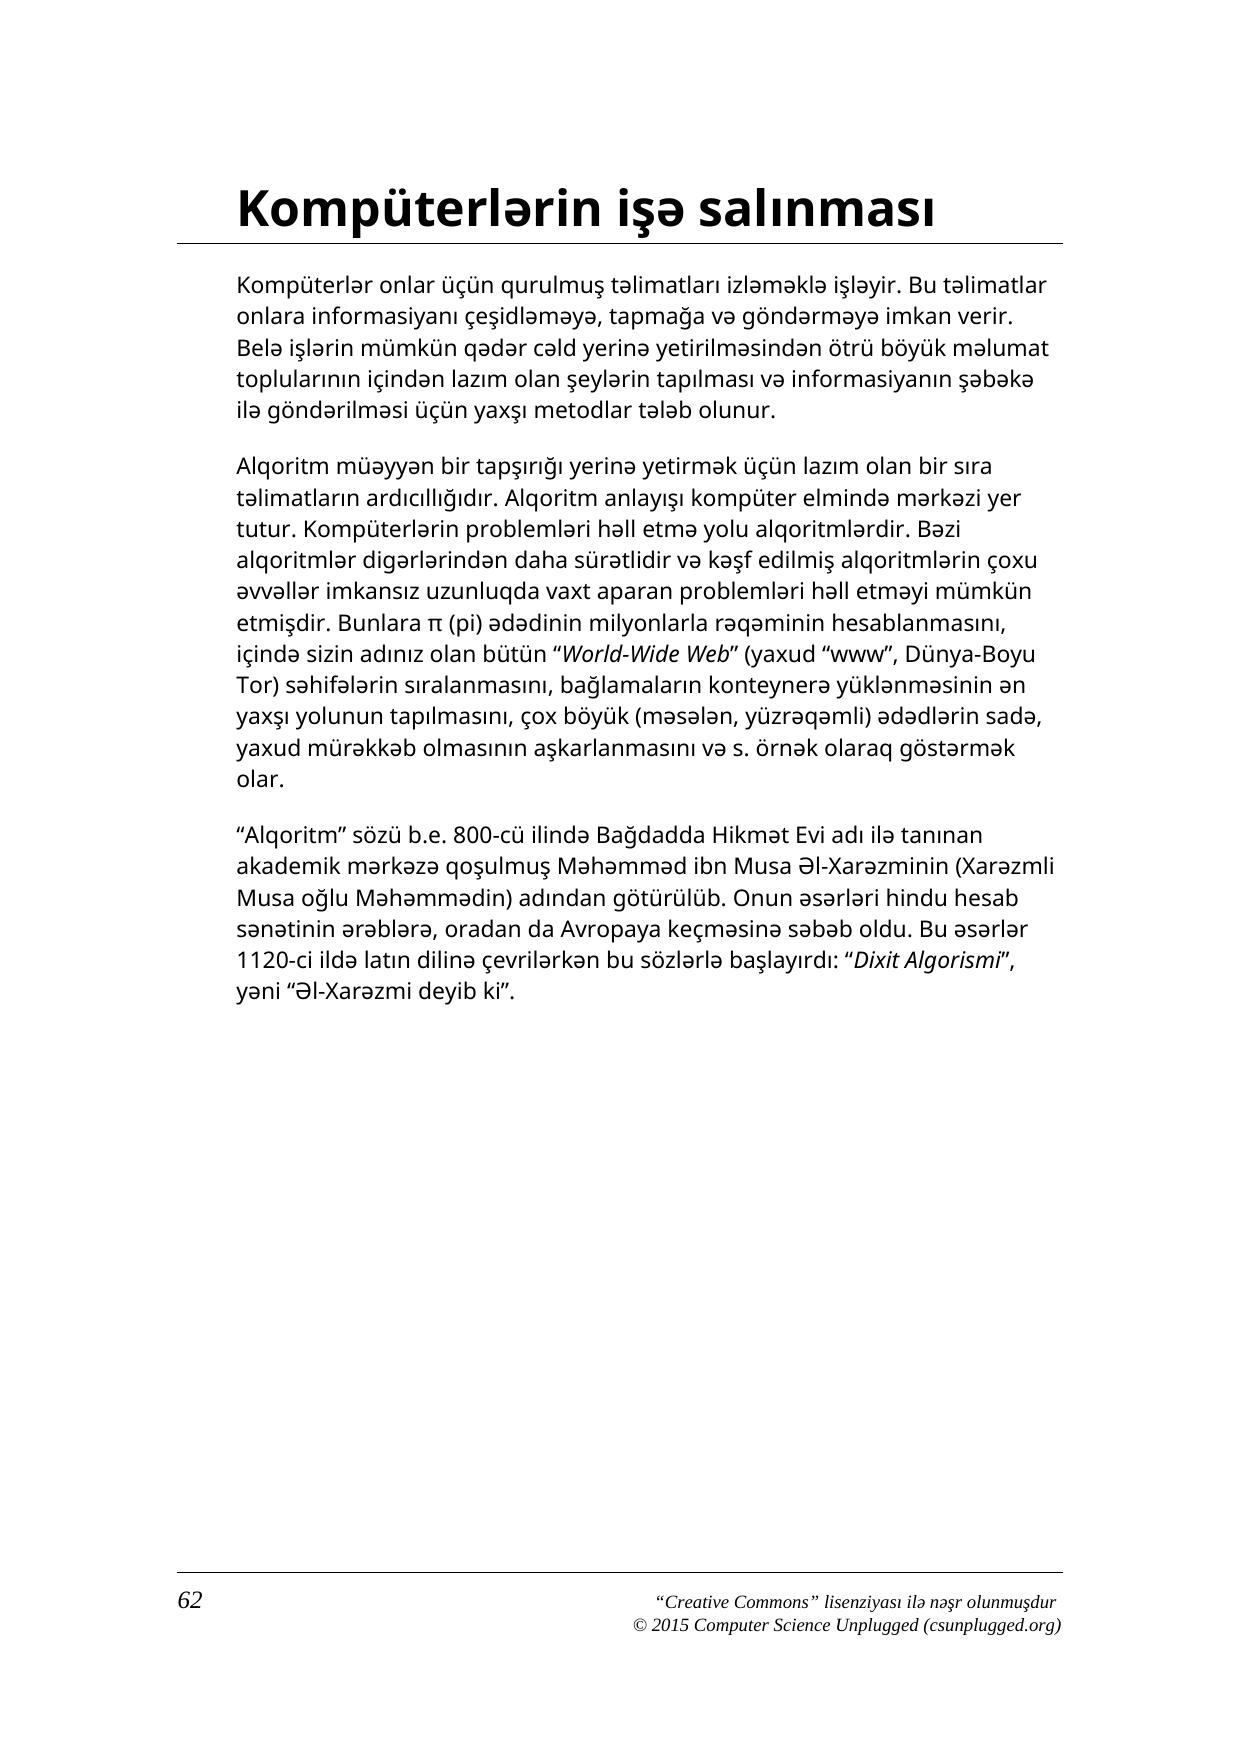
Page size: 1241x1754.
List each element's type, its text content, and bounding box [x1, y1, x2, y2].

text Kompüterlərin işə salınması [177, 173, 1063, 243]
text Alqoritm müəyyən bir tapşırığı yerinə yetirmək üçün lazım olan bir sıra təlimatların ardıcıllığıdır. Alqoritm anlayışı kompüter elmində mərkəzi yer tutur. Kompüterlərin problemləri həll etmə yolu alqoritmlərdir. Bəzi alqoritmlər digərlərindən daha sürətlidir və kəşf edilmiş alqoritmlərin çoxu əvvəllər imkansız uzunluqda vaxt aparan problemləri həll etməyi mümkün etmişdir. Bunlara π (pi) ədədinin milyonlarla rəqəminin hesablanmasını, içində sizin adınız olan bütün “World-Wide Web” (yaxud “www”, Dünya-Boyu Tor) səhifələrin sıralanmasını, bağlamaların konteynerə yüklənməsinin ən yaxşı yolunun tapılmasını, çox böyük (məsələn, yüzrəqəmli) ədədlərin sadə, yaxud mürəkkəb olmasının aşkarlanmasını və s. örnək olaraq göstərmək olar. [236, 450, 1063, 794]
text “Alqoritm” sözü b.e. 800-cü ilində Bağdadda Hikmət Evi adı ilə tanınan akademik mərkəzə qoşulmuş Məhəmməd ibn Musa Əl-Xarəzminin (Xarəzmli Musa oğlu Məhəmmədin) adından götürülüb. Onun əsərləri hindu hesab sənətinin ərəblərə, oradan da Avropaya keçməsinə səbəb oldu. Bu əsərlər 1120-ci ildə latın dilinə çevrilərkən bu sözlərlə başlayırdı: “Dixit Algorismi”, yəni “Əl-Xarəzmi deyib ki”. [236, 819, 1063, 1006]
text Kompüterlər onlar üçün qurulmuş təlimatları izləməklə işləyir. Bu təlimatlar onlara informasiyanı çeşidləməyə, tapmağa və göndərməyə imkan verir. Belə işlərin mümkün qədər cəld yerinə yetirilməsindən ötrü böyük məlumat toplularının içindən lazım olan şeylərin tapılması və informasiyanın şəbəkə ilə göndərilməsi üçün yaxşı metodlar tələb olunur. [236, 269, 1063, 425]
